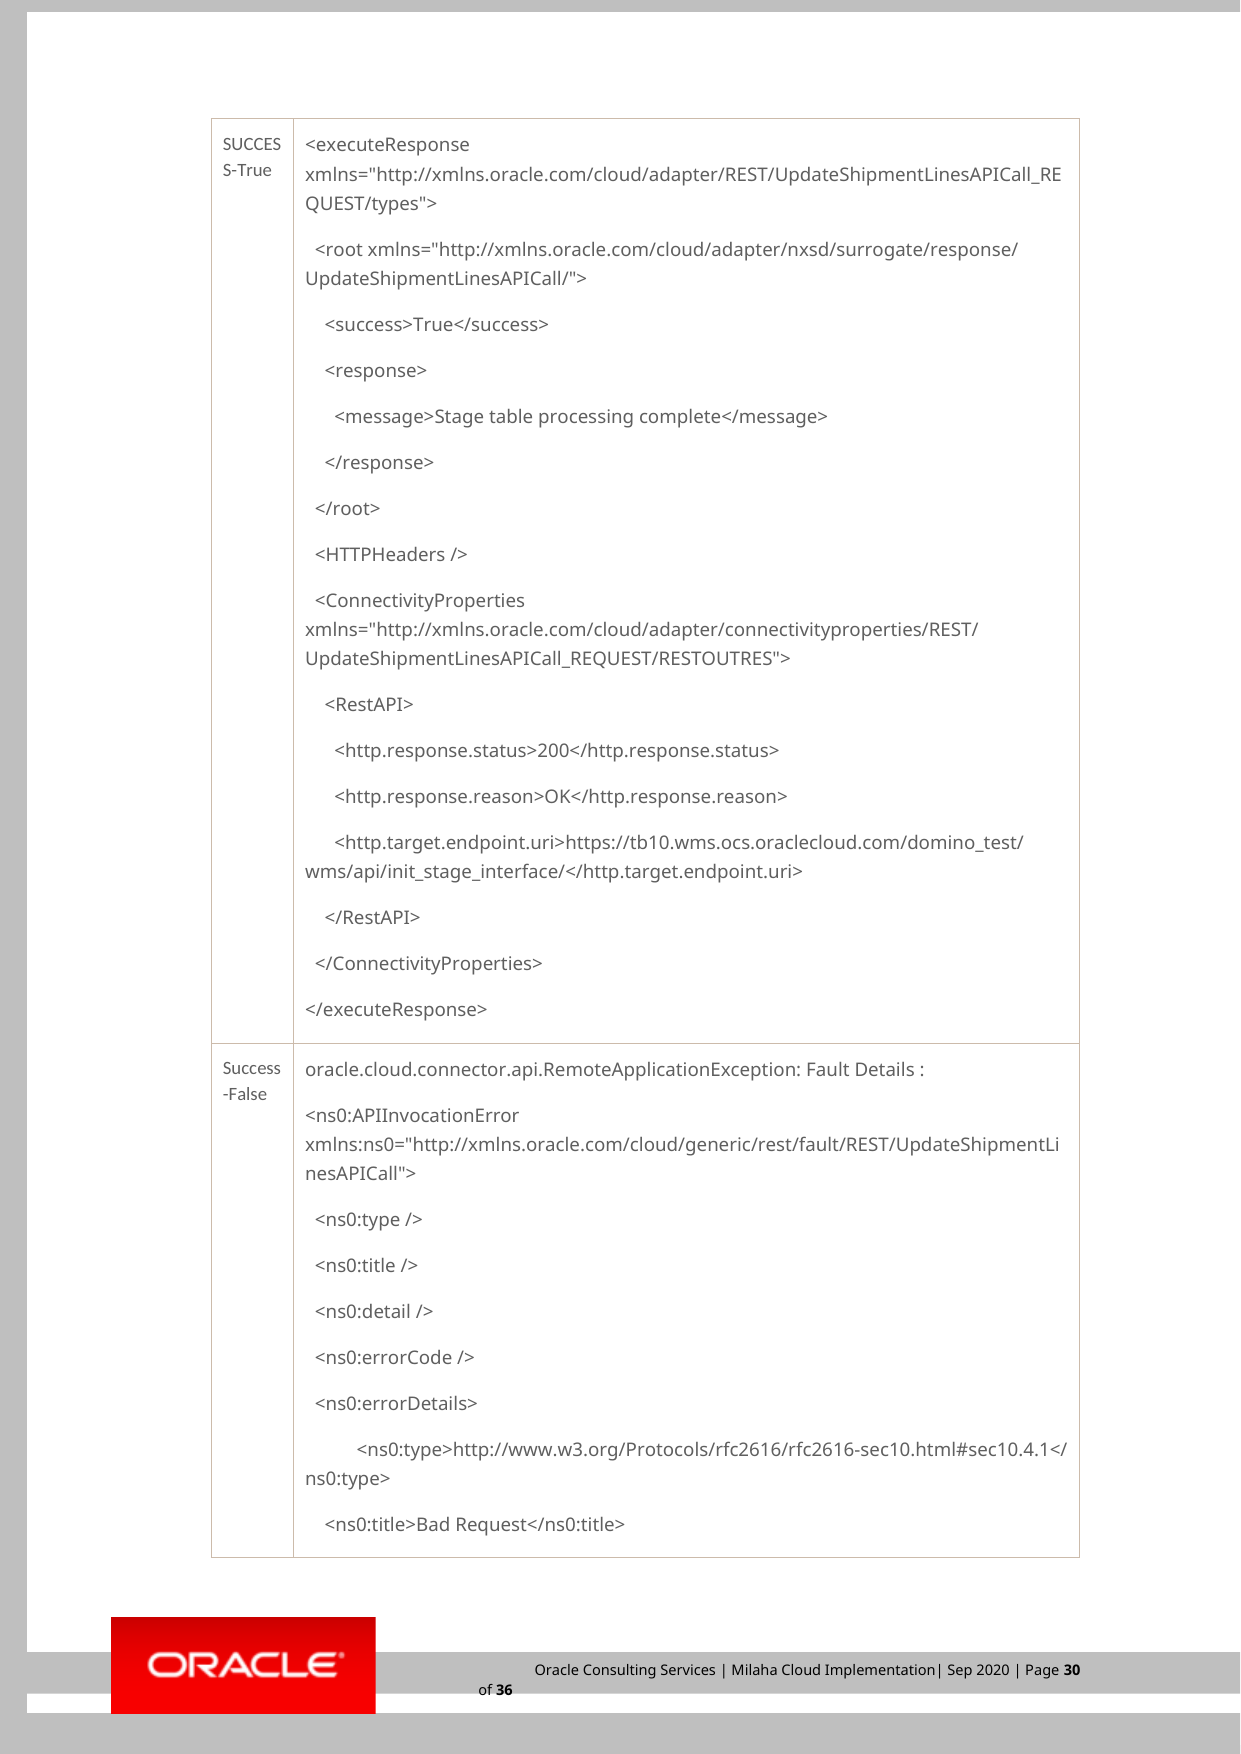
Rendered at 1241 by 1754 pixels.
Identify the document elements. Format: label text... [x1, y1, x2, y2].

picture [111, 1617, 376, 1714]
table_cell Success-False [212, 1044, 293, 1557]
table_cell SUCCESS-True [212, 119, 293, 1042]
table_cell <executeResponse xmlns="http://xmlns.oracle.com/cloud/adapter/REST/UpdateShipmentLinesAPICall_REQUEST/types"> <root xmlns="http://xmlns.oracle.com/cloud/adapter/nxsd/surrogate/response/UpdateShipmentLinesAPICall/"> <success>True</success> <response> <message>Stage table processing complete</message> </response> </root> <HTTPHeaders /> <ConnectivityProperties xmlns="http://xmlns.oracle.com/cloud/adapter/connectivityproperties/REST/UpdateShipmentLinesAPICall_REQUEST/RESTOUTRES"> <RestAPI> <http.response.status>200</http.response.status> <http.response.reason>OK</http.response.reason> <http.target.endpoint.uri>https://tb10.wms.ocs.oraclecloud.com/domino_test/wms/api/init_stage_interface/</http.target.endpoint.uri> </RestAPI> </ConnectivityProperties> </executeResponse> [294, 119, 1079, 1042]
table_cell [294, 1044, 1079, 1557]
